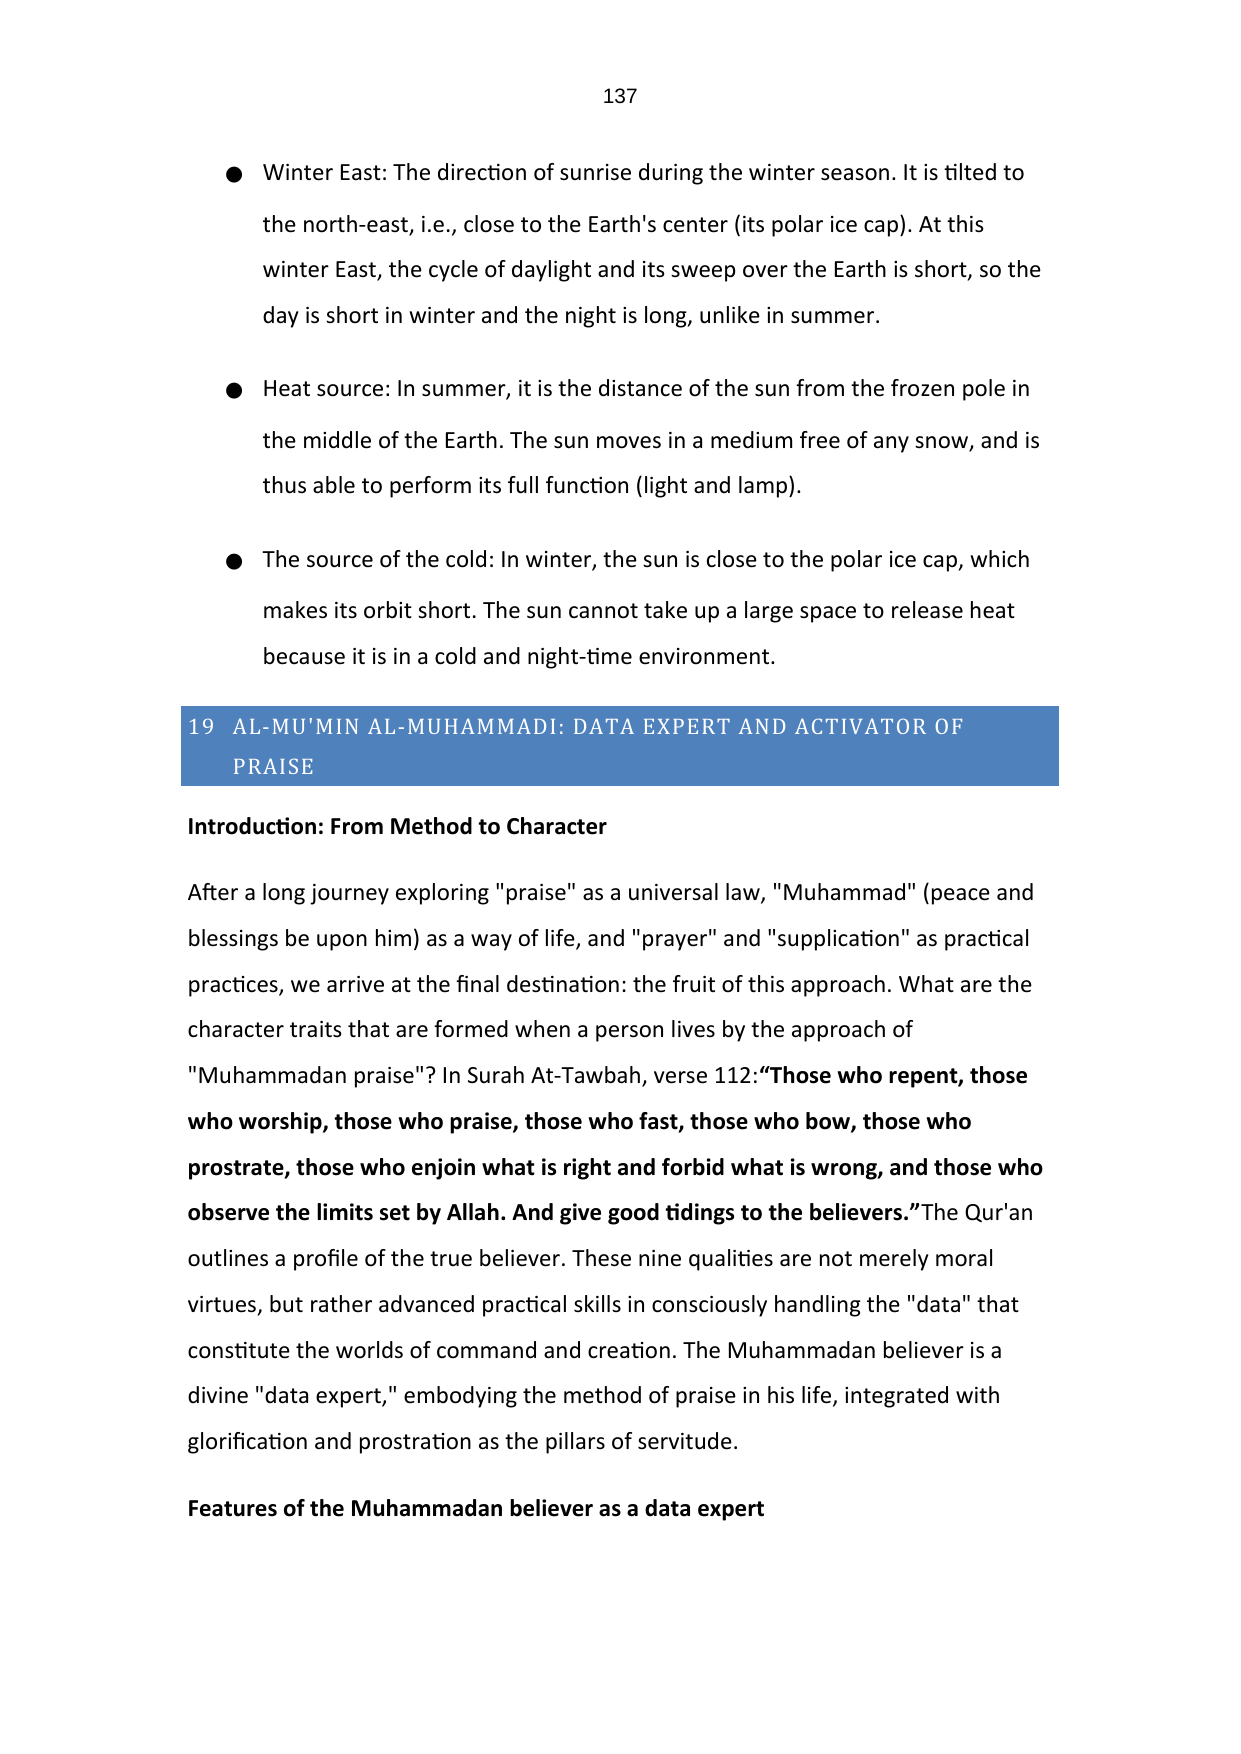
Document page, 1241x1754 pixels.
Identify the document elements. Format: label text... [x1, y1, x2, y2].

text Introduction: From Method to Character [187, 810, 1053, 840]
text Features of the Muhammadan believer as a data expert [187, 1492, 1053, 1522]
list Winter East: The direction of sunrise during the winter season. It is tilted to the north-east, i.e., close to the Earth's center (its polar ice cap). At this winter East, the cycle of daylight and its sweep over the Earth is short, so the day is short in winter and the night is long, unlike in summer. [225, 150, 1053, 330]
text After a long journey exploring "praise" as a universal law, "Muhammad" (peace and blessings be upon him) as a way of life, and "prayer" and "supplication" as practical practices, we arrive at the final destination: the fruit of this approach. What are the character traits that are formed when a person lives by the approach of "Muhammadan praise"? In Surah At-Tawbah, verse 112:“Those who repent, those who worship, those who praise, those who fast, those who bow, those who prostrate, those who enjoin what is right and forbid what is wrong, and those who observe the limits set by Allah. And give good tidings to the believers.”The Qur'an outlines a profile of the true believer. These nine qualities are not merely moral virtues, but rather advanced practical skills in consciously handling the "data" that constitute the worlds of command and creation. The Muhammadan believer is a divine "data expert," embodying the method of praise in his life, integrated with glorification and prostration as the pillars of servitude. [187, 876, 1053, 1456]
subtitle Al-Mu'min Al-Muhammadi: Data Expert and Activator of Praise [188, 713, 1053, 780]
list The source of the cold: In winter, the sun is close to the polar ice cap, which makes its orbit short. The sun cannot take up a large space to release heat because it is in a cold and night-time environment. [225, 536, 1053, 670]
list Heat source: In summer, it is the distance of the sun from the frozen pole in the middle of the Earth. The sun moves in a medium free of any snow, and is thus able to perform its full function (light and lamp). [225, 366, 1053, 500]
